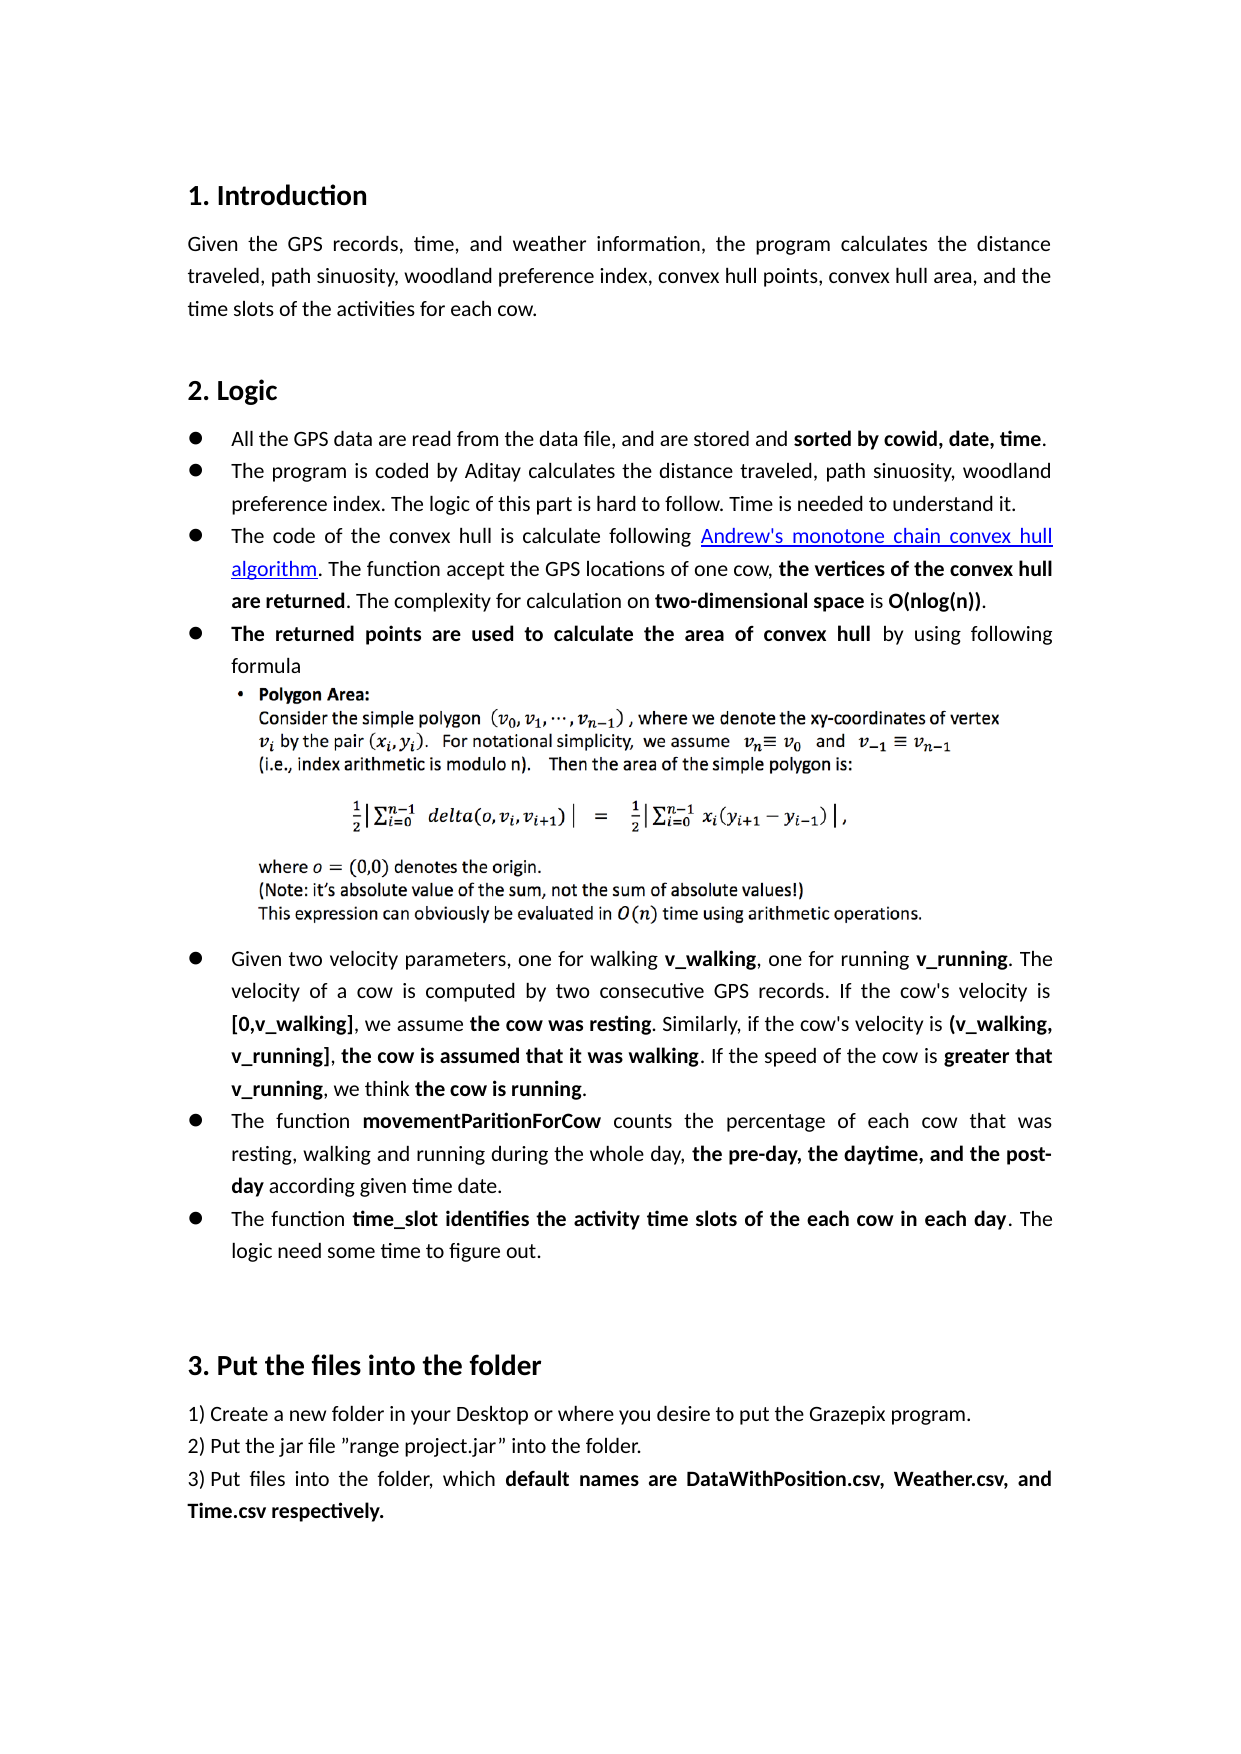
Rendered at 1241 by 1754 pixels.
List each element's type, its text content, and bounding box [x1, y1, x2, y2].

list Logic [187, 357, 1053, 422]
list The program is coded by Aditay calculates the distance traveled, path sinuosity, woodland preference index. The logic of this part is hard to follow. Time is needed to understand it. [187, 454, 1053, 519]
list Create a new folder in your Desktop or where you desire to put the Grazepix program. [187, 1397, 1053, 1429]
text Given the GPS records, time, and weather information, the program calculates the distance traveled, path sinuosity, woodland preference index, convex hull points, convex hull area, and the time slots of the activities for each cow. [187, 227, 1053, 324]
text 1. Introduction [187, 162, 1053, 227]
picture [230, 682, 1011, 933]
list Put the jar file ”range project.jar” into the folder. [187, 1429, 1053, 1462]
list The returned points are used to calculate the area of convex hull by using following formula [187, 617, 1053, 682]
list The function time_slot identifies the activity time slots of the each cow in each day. The logic need some time to figure out. [187, 1202, 1053, 1267]
list The function movementParitionForCow counts the percentage of each cow that was resting, walking and running during the whole day, the pre-day, the daytime, and the post-day according given time date. [187, 1104, 1053, 1202]
list Put files into the folder, which default names are DataWithPosition.csv, Weather.csv, and Time.csv respectively. [187, 1462, 1053, 1527]
list Given two velocity parameters, one for walking v_walking, one for running v_running. The velocity of a cow is computed by two consecutive GPS records. If the cow's velocity is [0,v_walking], we assume the cow was resting. Similarly, if the cow's velocity is (v_walking, v_running], the cow is assumed that it was walking. If the speed of the cow is greater that v_running, we think the cow is running. [187, 942, 1053, 1104]
list The code of the convex hull is calculate following Andrew's monotone chain convex hull algorithm. The function accept the GPS locations of one cow, the vertices of the convex hull are returned. The complexity for calculation on two-dimensional space is O(nlog(n)). [187, 519, 1053, 617]
list Put the files into the folder [187, 1332, 1053, 1397]
list All the GPS data are read from the data file, and are stored and sorted by cowid, date, time. [187, 422, 1053, 454]
